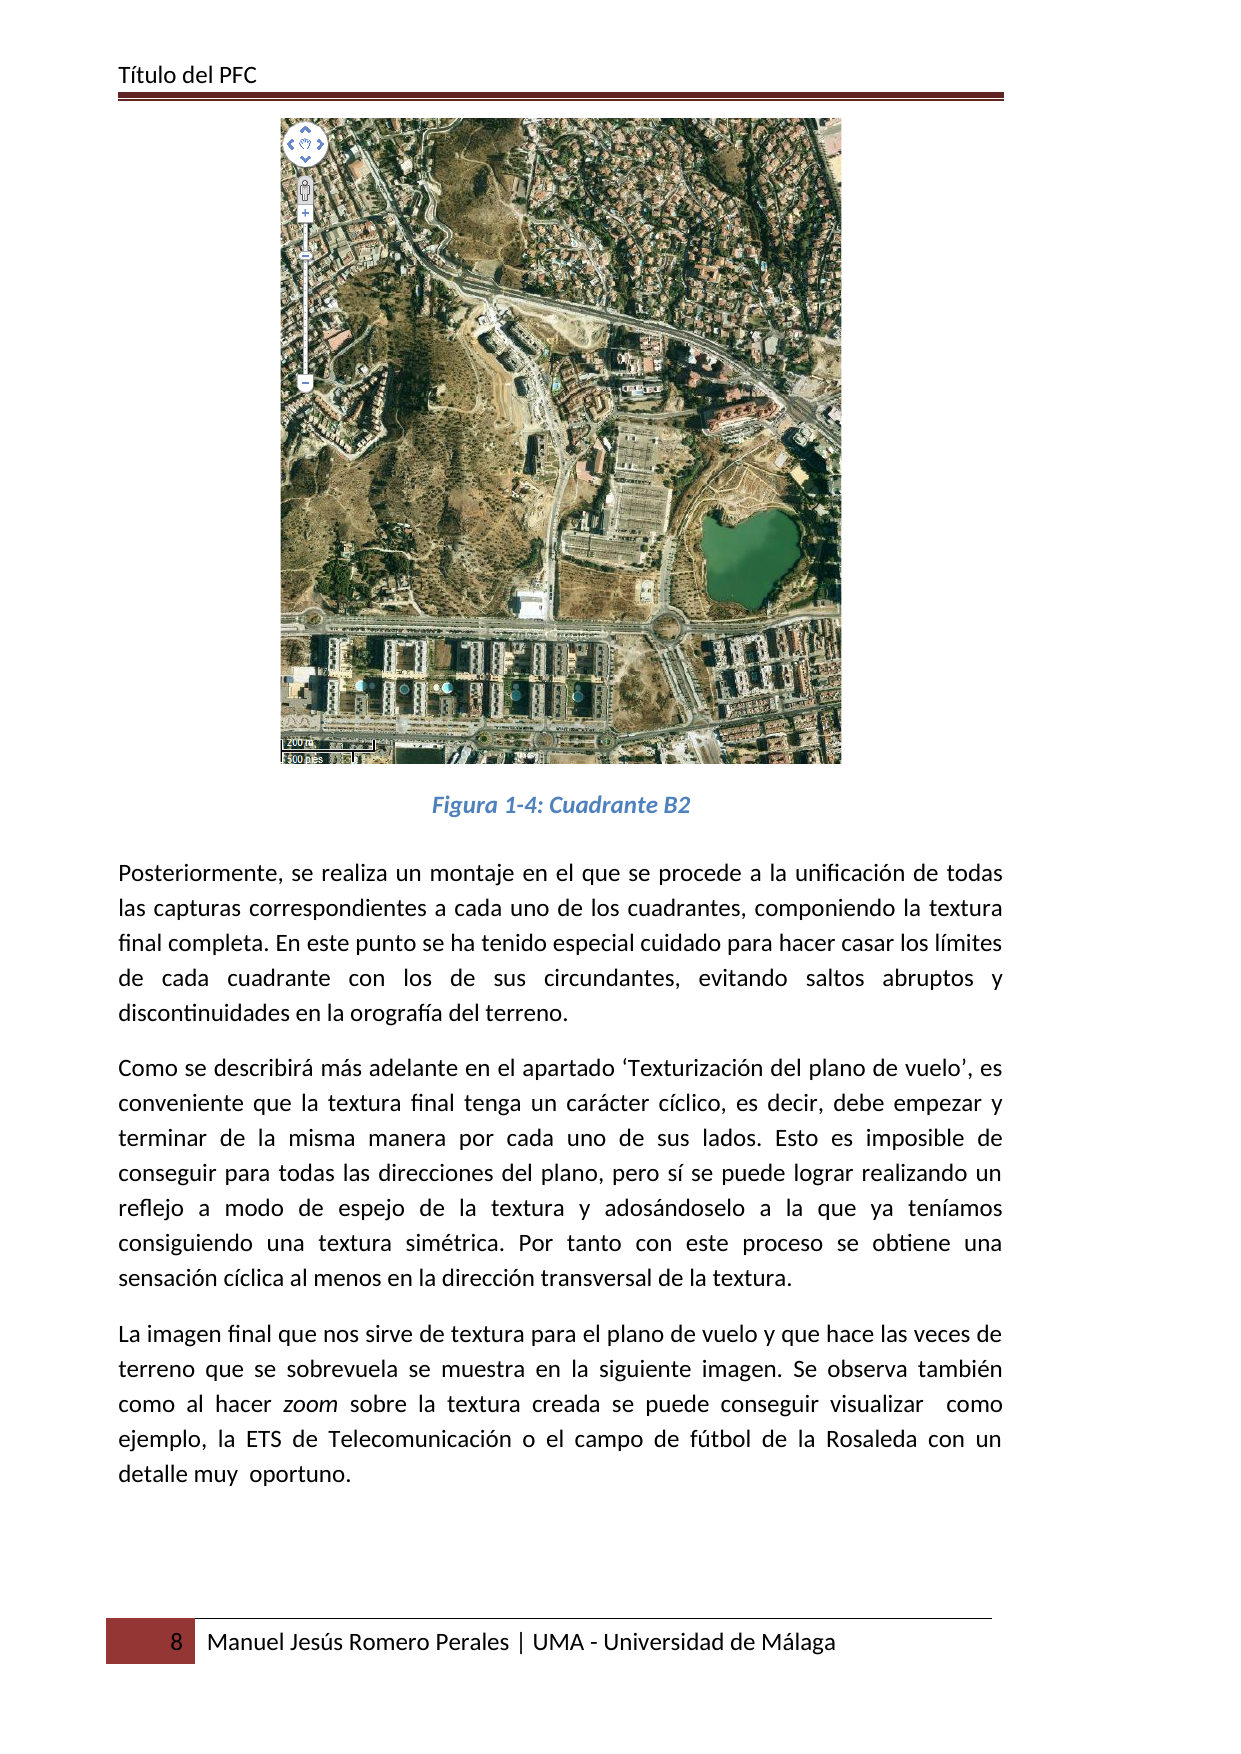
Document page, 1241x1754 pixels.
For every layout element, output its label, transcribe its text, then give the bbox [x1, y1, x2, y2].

text Como se describirá más adelante en el apartado ‘Texturización del plano de vuelo’, es conveniente que la textura final tenga un carácter cíclico, es decir, debe empezar y terminar de la misma manera por cada uno de sus lados. Esto es imposible de conseguir para todas las direcciones del plano, pero sí se puede lograr realizando un reflejo a modo de espejo de la textura y adosándoselo a la que ya teníamos consiguiendo una textura simétrica. Por tanto con este proceso se obtiene una sensación cíclica al menos en la dirección transversal de la textura. [118, 1053, 1004, 1293]
text La imagen final que nos sirve de textura para el plano de vuelo y que hace las veces de terreno que se sobrevuela se muestra en la siguiente imagen. Se observa también como al hacer zoom sobre la textura creada se puede conseguir visualizar como ejemplo, la ETS de Telecomunicación o el campo de fútbol de la Rosaleda con un detalle muy oportuno. [118, 1318, 1004, 1489]
text Posteriormente, se realiza un montaje en el que se procede a la unificación de todas las capturas correspondientes a cada uno de los cuadrantes, componiendo la textura final completa. En este punto se ha tenido especial cuidado para hacer casar los límites de cada cuadrante con los de sus circundantes, evitando saltos abruptos y discontinuidades en la orografía del terreno. [118, 857, 1004, 1027]
picture [280, 118, 842, 764]
